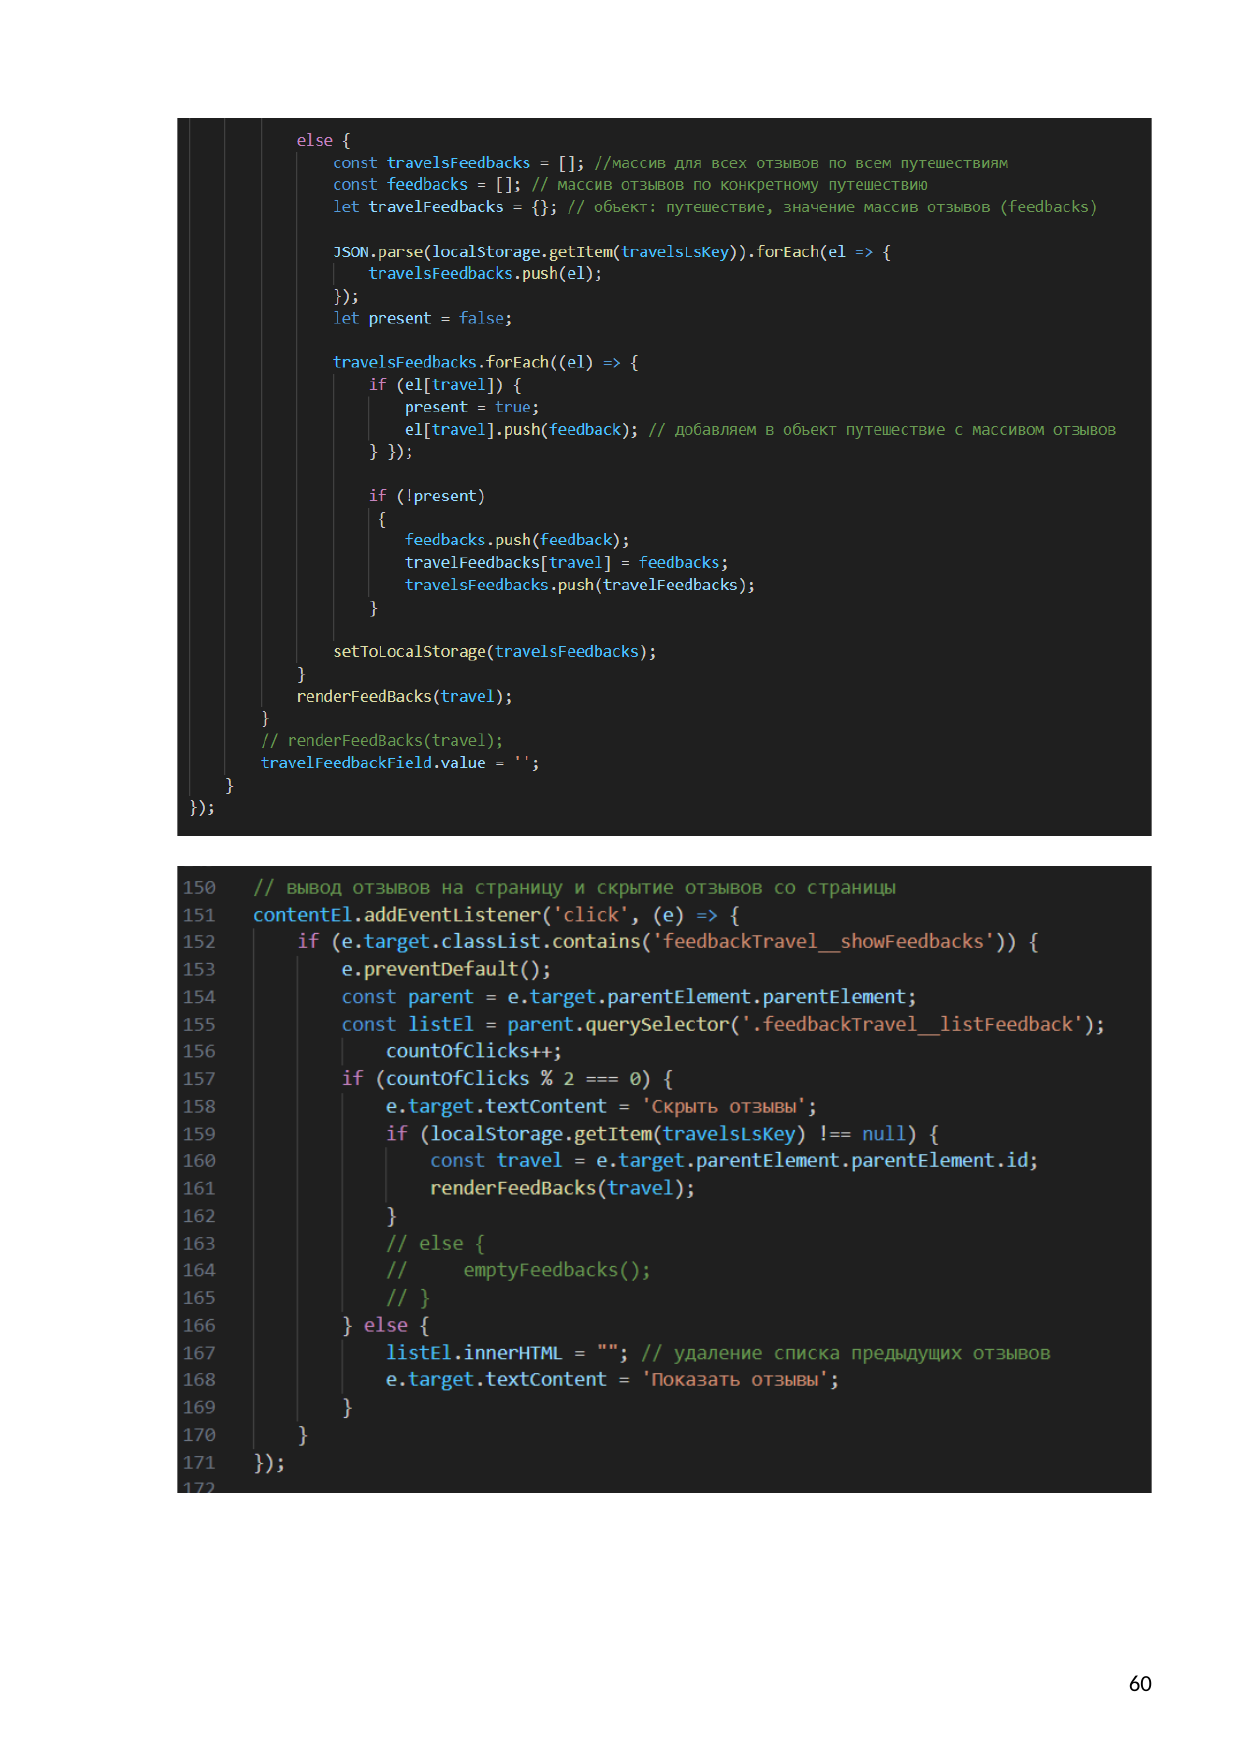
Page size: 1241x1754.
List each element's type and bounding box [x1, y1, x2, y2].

picture [177, 118, 1152, 836]
picture [177, 866, 1152, 1493]
